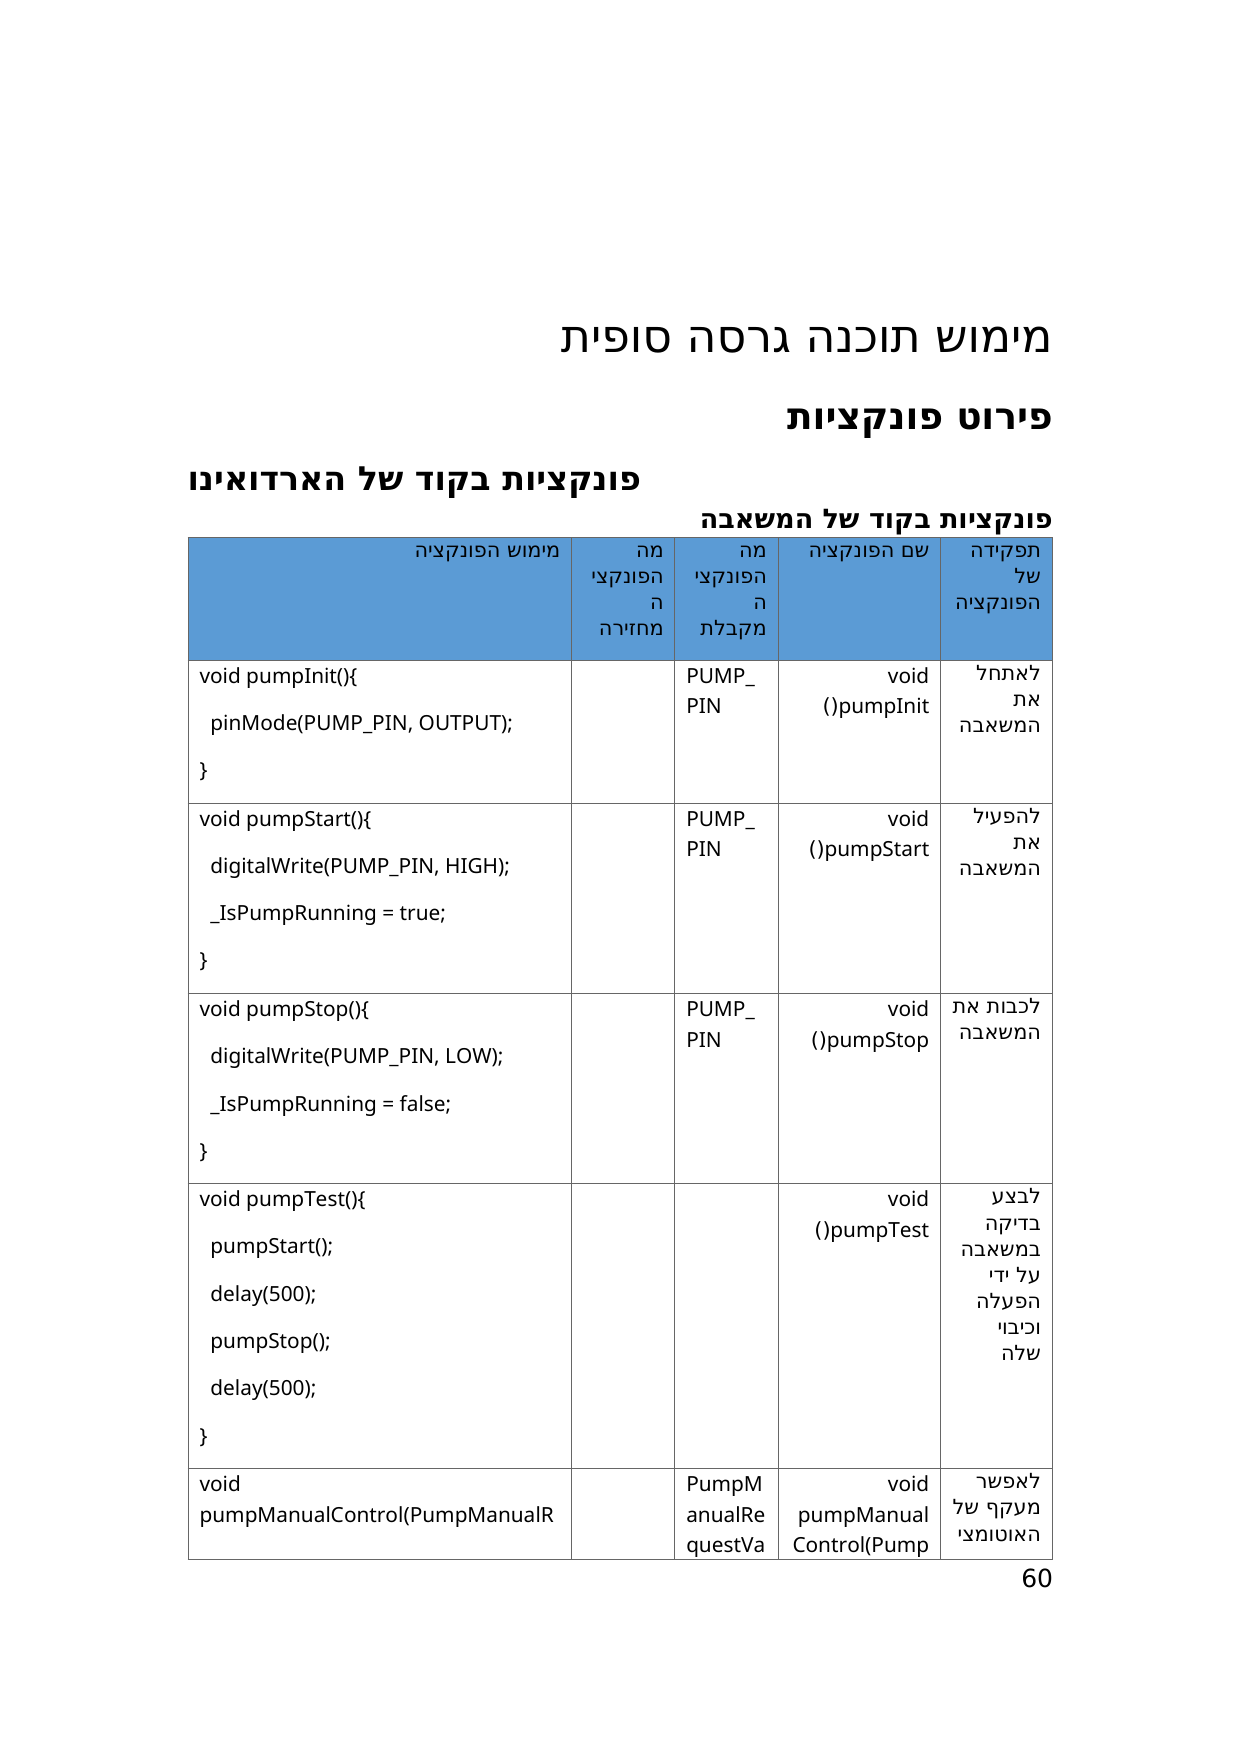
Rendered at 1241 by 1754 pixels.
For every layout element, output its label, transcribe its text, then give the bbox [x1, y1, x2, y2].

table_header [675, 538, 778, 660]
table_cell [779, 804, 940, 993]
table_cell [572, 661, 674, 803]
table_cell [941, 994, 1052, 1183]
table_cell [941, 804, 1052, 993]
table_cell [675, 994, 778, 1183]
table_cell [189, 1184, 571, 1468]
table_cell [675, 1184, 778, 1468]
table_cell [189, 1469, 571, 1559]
subtitle פונקציות בקוד של הארדואינו [187, 460, 1053, 499]
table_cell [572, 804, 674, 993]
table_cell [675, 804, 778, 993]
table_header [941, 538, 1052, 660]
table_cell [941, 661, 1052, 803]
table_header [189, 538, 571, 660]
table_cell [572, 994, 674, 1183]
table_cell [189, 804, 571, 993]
subtitle פונקציות בקוד של המשאבה [187, 503, 1053, 534]
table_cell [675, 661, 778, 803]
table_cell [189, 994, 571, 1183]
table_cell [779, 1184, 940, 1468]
subtitle מימוש תוכנה גרסה סופית [187, 310, 1053, 364]
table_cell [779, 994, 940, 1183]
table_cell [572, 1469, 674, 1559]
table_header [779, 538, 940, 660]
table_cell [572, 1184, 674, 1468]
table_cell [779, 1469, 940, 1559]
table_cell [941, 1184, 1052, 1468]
subtitle פירוט פונקציות [187, 394, 1053, 438]
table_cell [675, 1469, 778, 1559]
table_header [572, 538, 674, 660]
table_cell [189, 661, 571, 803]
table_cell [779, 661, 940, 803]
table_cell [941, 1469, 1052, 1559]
